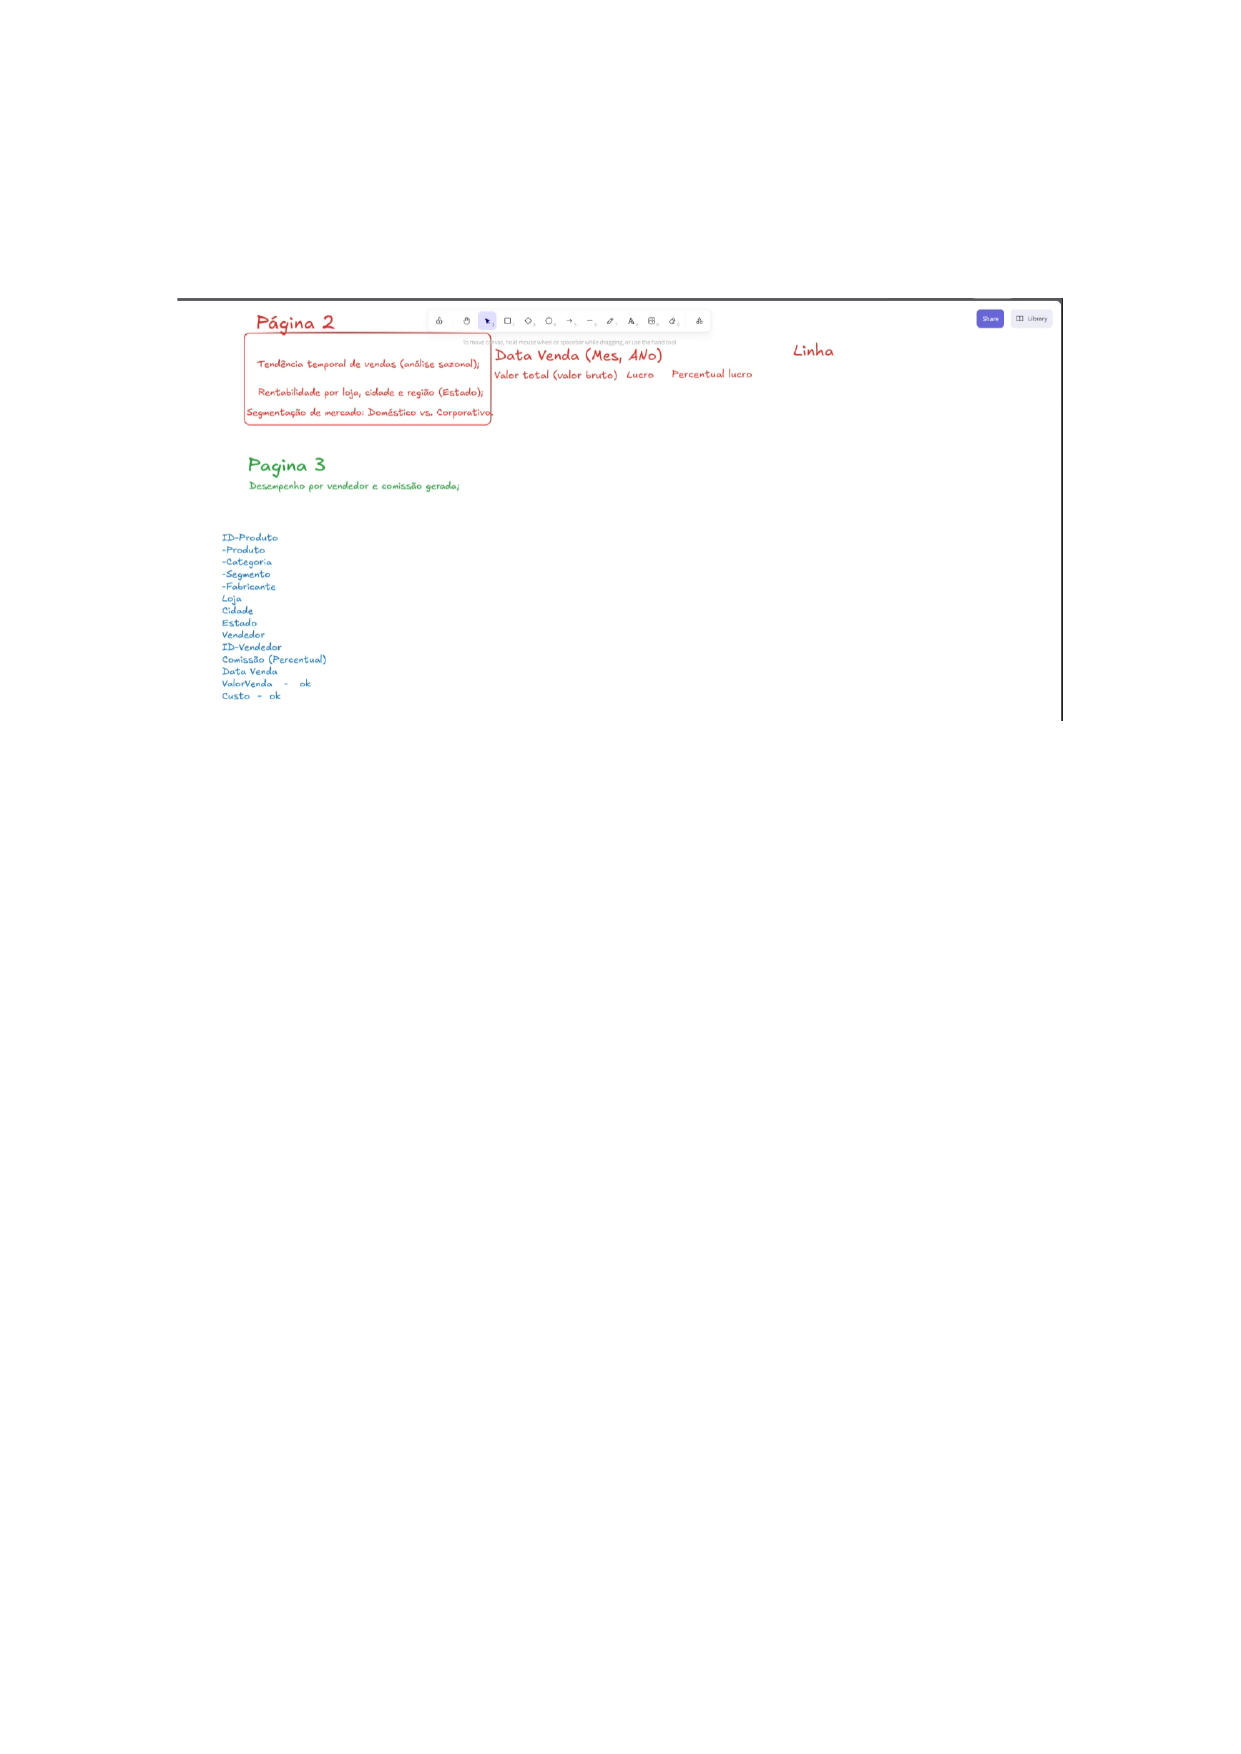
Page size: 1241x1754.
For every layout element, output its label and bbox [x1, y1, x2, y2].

picture [177, 298, 1063, 721]
